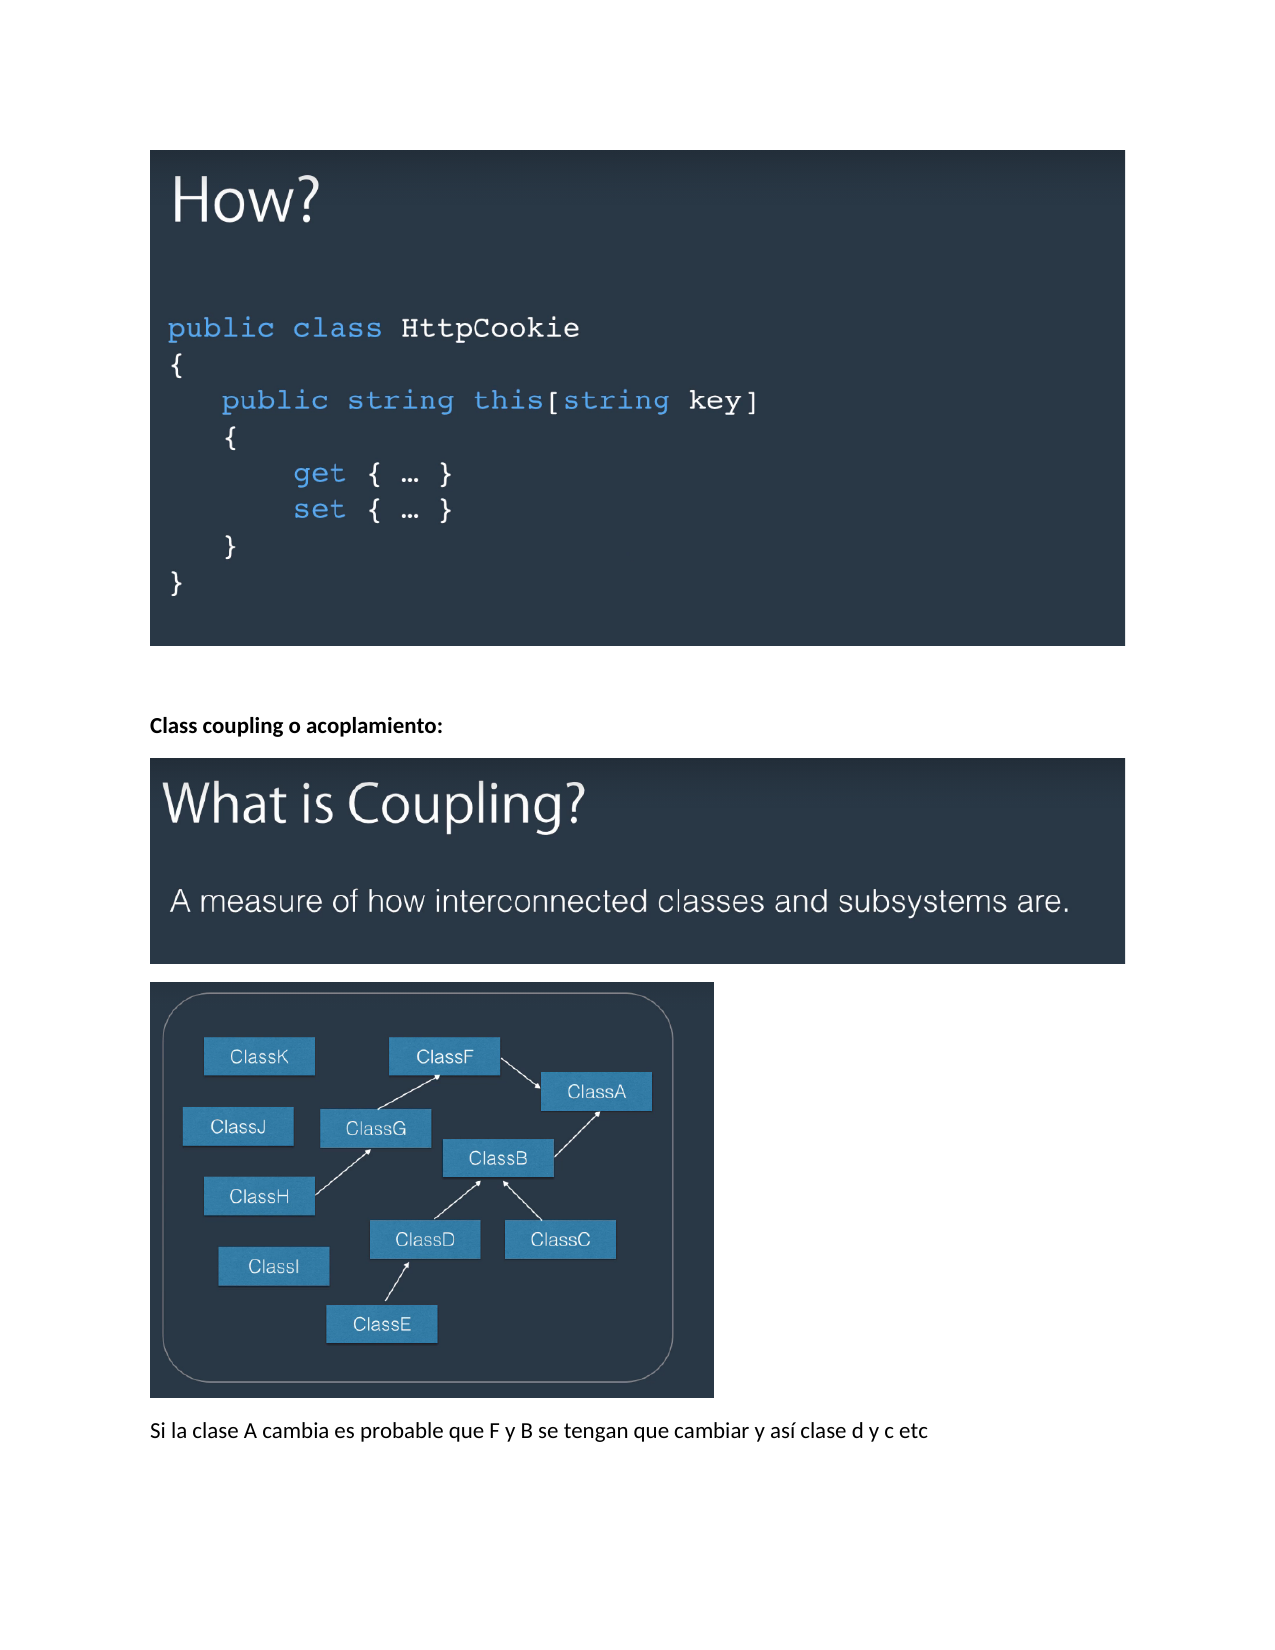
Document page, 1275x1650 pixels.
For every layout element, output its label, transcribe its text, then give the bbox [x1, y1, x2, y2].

text Class coupling o acoplamiento: [150, 712, 1125, 739]
picture [150, 150, 1125, 646]
picture [150, 982, 714, 1398]
text Si la clase A cambia es probable que F y B se tengan que cambiar y así clase d y c etc [150, 1417, 1125, 1445]
picture [150, 758, 1125, 964]
